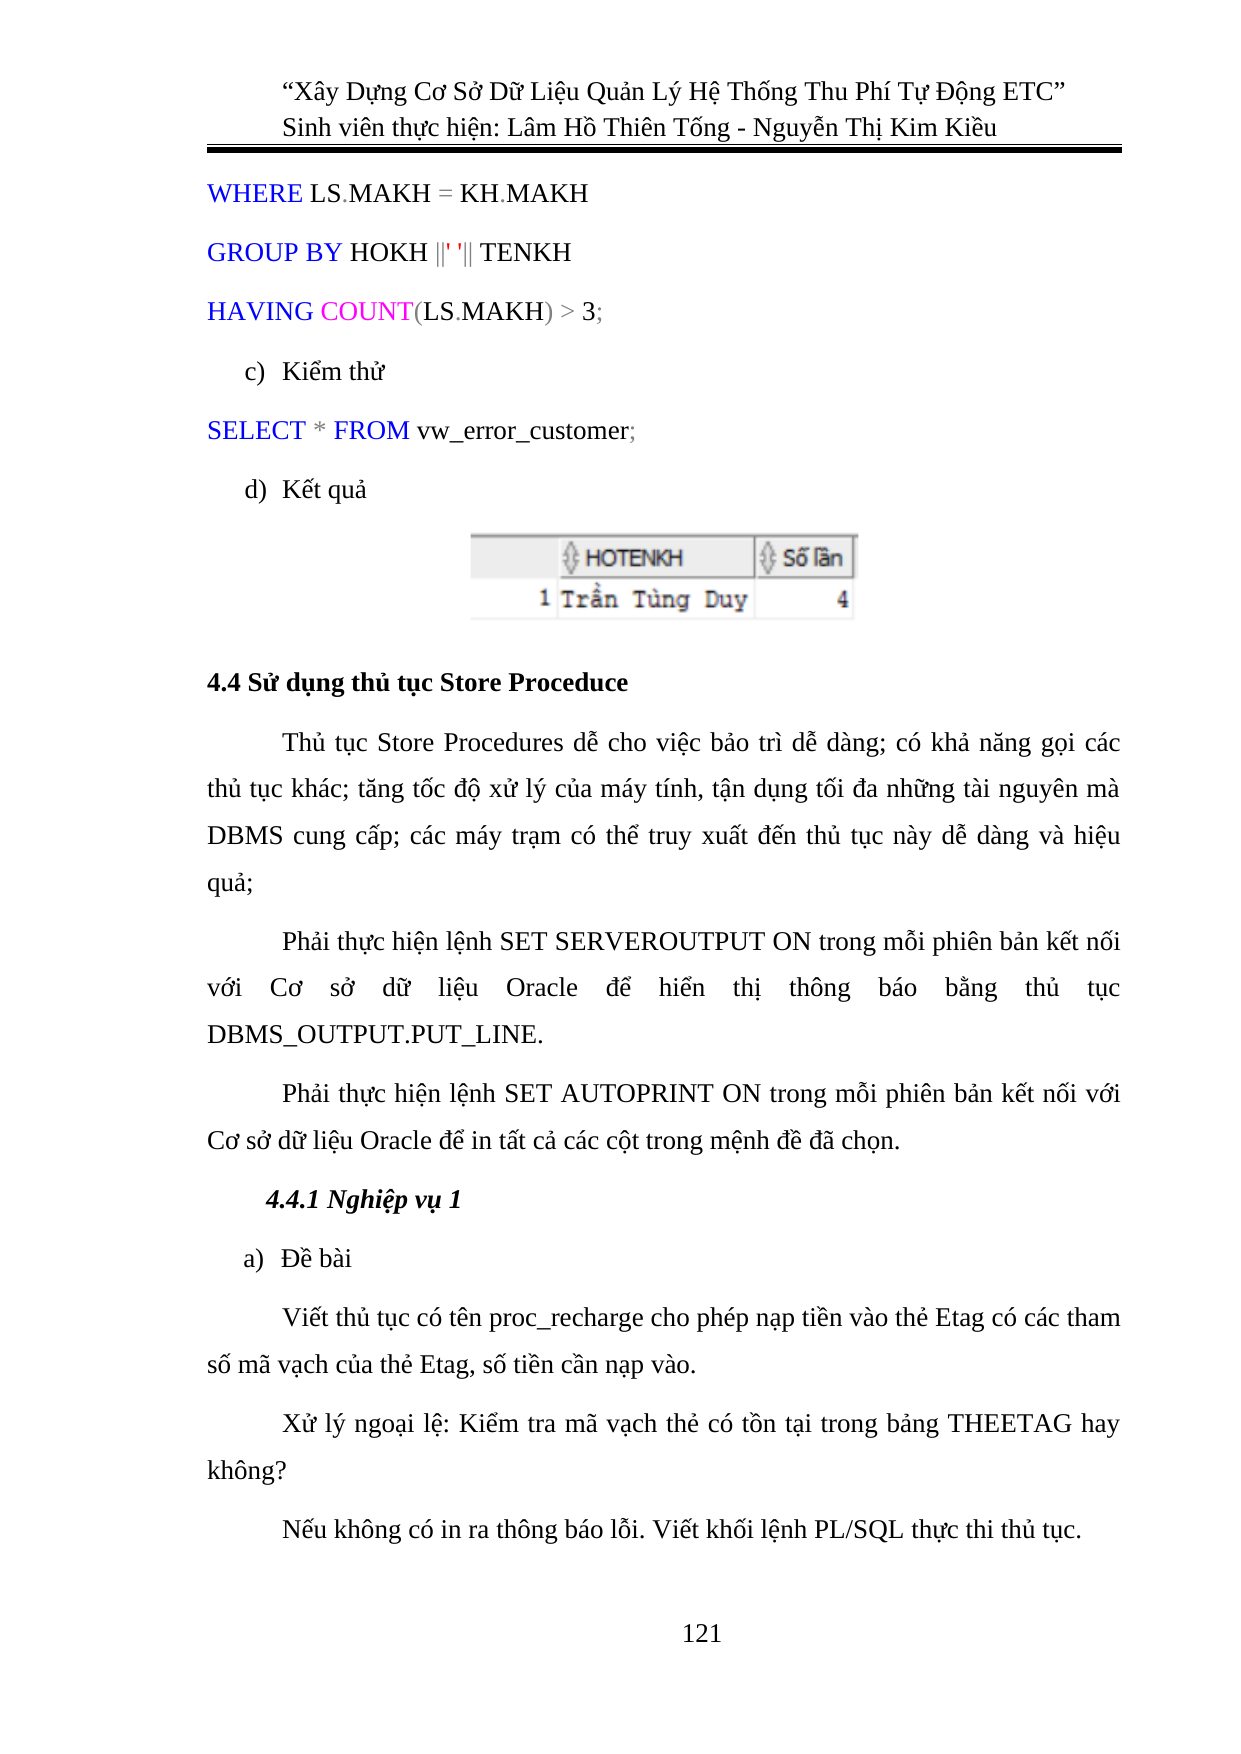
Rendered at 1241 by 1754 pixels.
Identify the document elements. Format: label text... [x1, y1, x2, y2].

text WHERE LS.MAKH = KH.MAKH [207, 177, 1122, 208]
text HAVING COUNT(LS.MAKH) > 3; [207, 296, 1122, 327]
picture [470, 532, 859, 639]
text Viết thủ tục có tên proc_recharge cho phép nạp tiền vào thẻ Etag có các tham số mã vạch của thẻ Etag, số tiền cần nạp vào. [207, 1302, 1122, 1379]
list Kiểm thử [244, 355, 1122, 386]
text GROUP BY HOKH ||' '|| TENKH [207, 236, 1122, 267]
text Phải thực hiện lệnh SET SERVEROUTPUT ON trong mỗi phiên bản kết nối với Cơ sở dữ liệu Oracle để hiển thị thông báo bằng thủ tục DBMS_OUTPUT.PUT_LINE. [207, 925, 1122, 1049]
text Phải thực hiện lệnh SET AUTOPRINT ON trong mỗi phiên bản kết nối với Cơ sở dữ liệu Oracle để in tất cả các cột trong mệnh đề đã chọn. [207, 1077, 1122, 1155]
text Thủ tục Store Procedures dễ cho việc bảo trì dễ dàng; có khả năng gọi các thủ tục khác; tăng tốc độ xử lý của máy tính, tận dụng tối đa những tài nguyên mà DBMS cung cấp; các máy trạm có thể truy xuất đến thủ tục này dễ dàng và hiệu quả; [207, 726, 1122, 897]
text Xử lý ngoại lệ: Kiểm tra mã vạch thẻ có tồn tại trong bảng THEETAG hay không? [207, 1407, 1122, 1485]
text Nghiệp vụ 1 [266, 1183, 1122, 1214]
text SELECT * FROM vw_error_customer; [207, 414, 1122, 445]
list Kết quả [244, 473, 1122, 504]
text Sử dụng thủ tục Store Proceduce [207, 667, 1122, 698]
list Đề bài [243, 1242, 1122, 1273]
text Nếu không có in ra thông báo lỗi. Viết khối lệnh PL/SQL thực thi thủ tục. [207, 1513, 1122, 1544]
